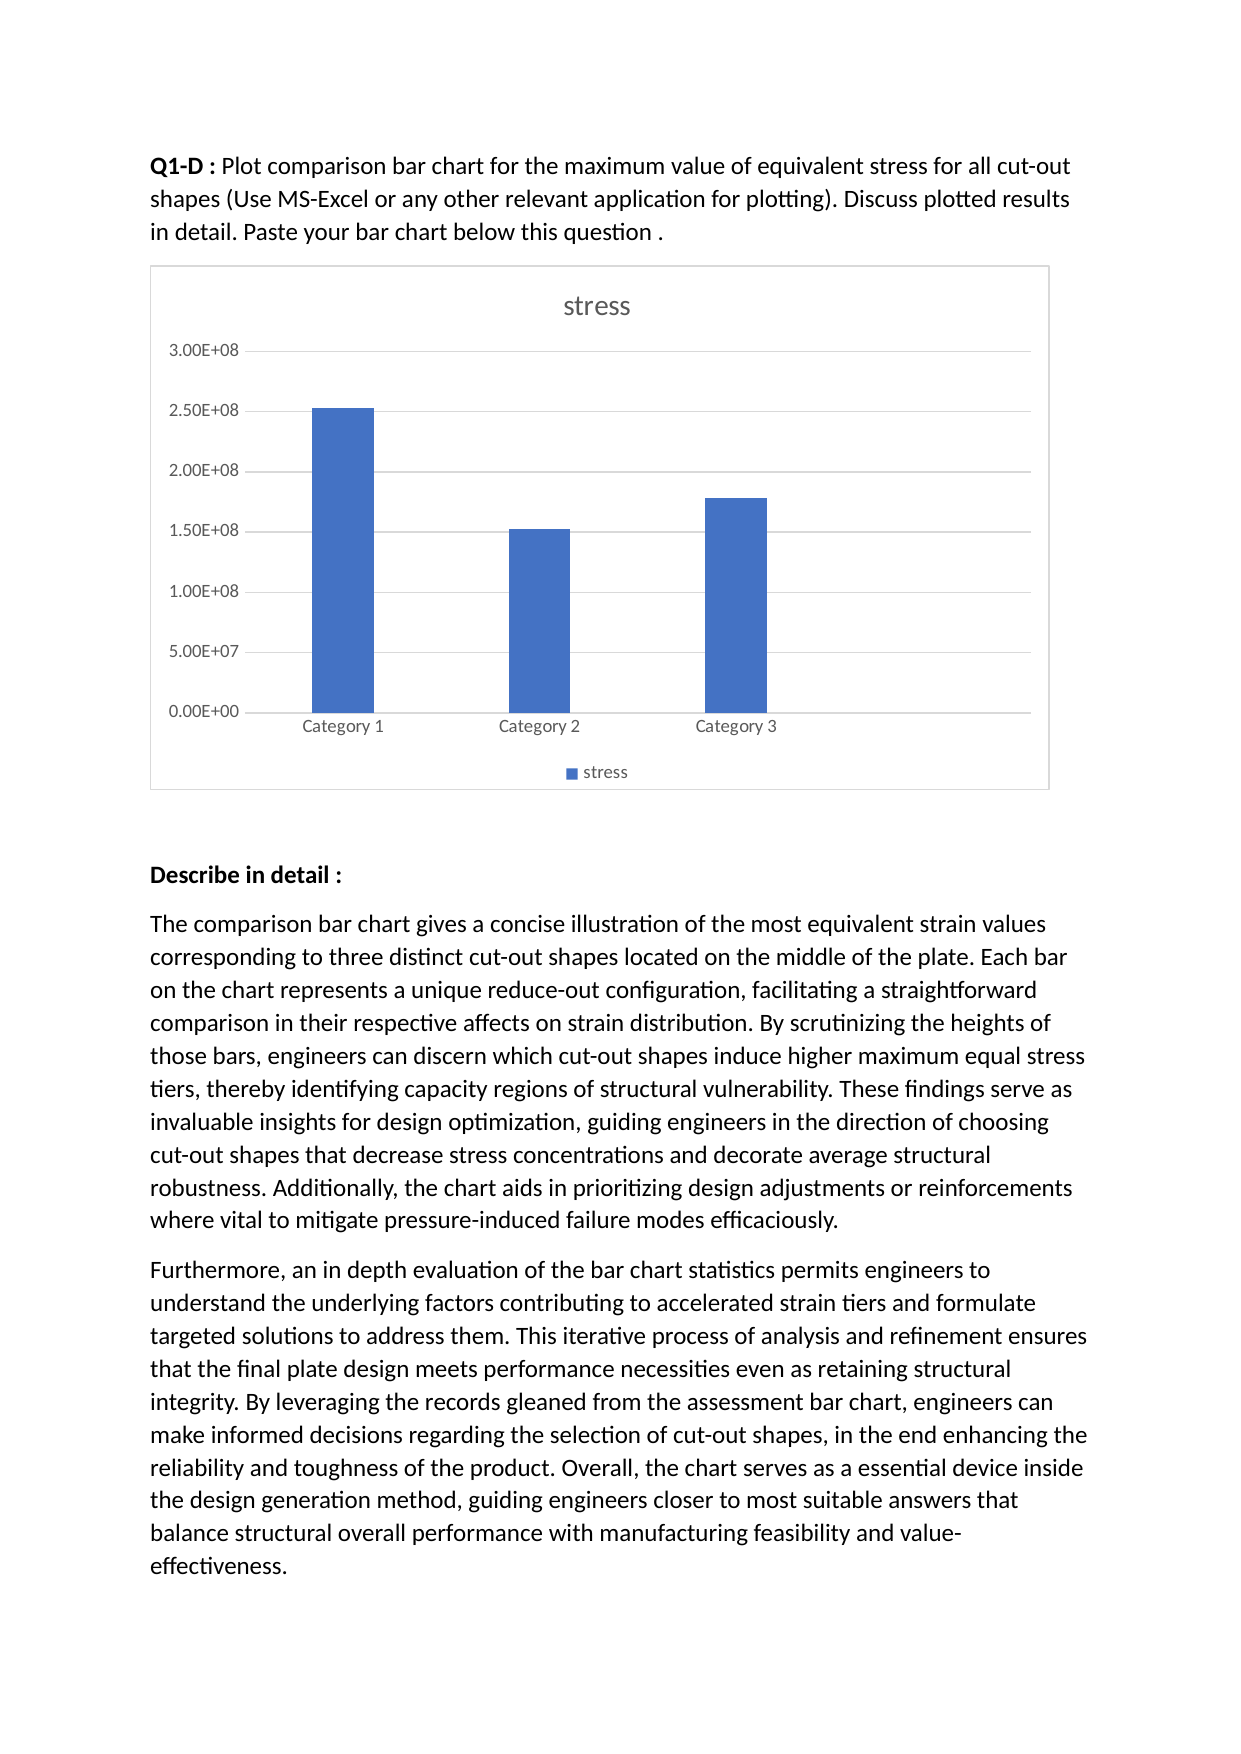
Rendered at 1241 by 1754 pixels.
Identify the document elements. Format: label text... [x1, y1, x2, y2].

text Describe in detail : [150, 859, 1090, 889]
text The comparison bar chart gives a concise illustration of the most equivalent strain values corresponding to three distinct cut-out shapes located on the middle of the plate. Each bar on the chart represents a unique reduce-out configuration, facilitating a straightforward comparison in their respective affects on strain distribution. By scrutinizing the heights of those bars, engineers can discern which cut-out shapes induce higher maximum equal stress tiers, thereby identifying capacity regions of structural vulnerability. These findings serve as invaluable insights for design optimization, guiding engineers in the direction of choosing cut-out shapes that decrease stress concentrations and decorate average structural robustness. Additionally, the chart aids in prioritizing design adjustments or reinforcements where vital to mitigate pressure-induced failure modes efficaciously. [150, 908, 1090, 1235]
text Q1-D : Plot comparison bar chart for the maximum value of equivalent stress for all cut-out shapes (Use MS-Excel or any other relevant application for plotting). Discuss plotted results in detail. Paste your bar chart below this question . [150, 150, 1090, 246]
text Furthermore, an in depth evaluation of the bar chart statistics permits engineers to understand the underlying factors contributing to accelerated strain tiers and formulate targeted solutions to address them. This iterative process of analysis and refinement ensures that the final plate design meets performance necessities even as retaining structural integrity. By leveraging the records gleaned from the assessment bar chart, engineers can make informed decisions regarding the selection of cut-out shapes, in the end enhancing the reliability and toughness of the product. Overall, the chart serves as a essential device inside the design generation method, guiding engineers closer to most suitable answers that balance structural overall performance with manufacturing feasibility and value-effectiveness. [150, 1254, 1090, 1581]
